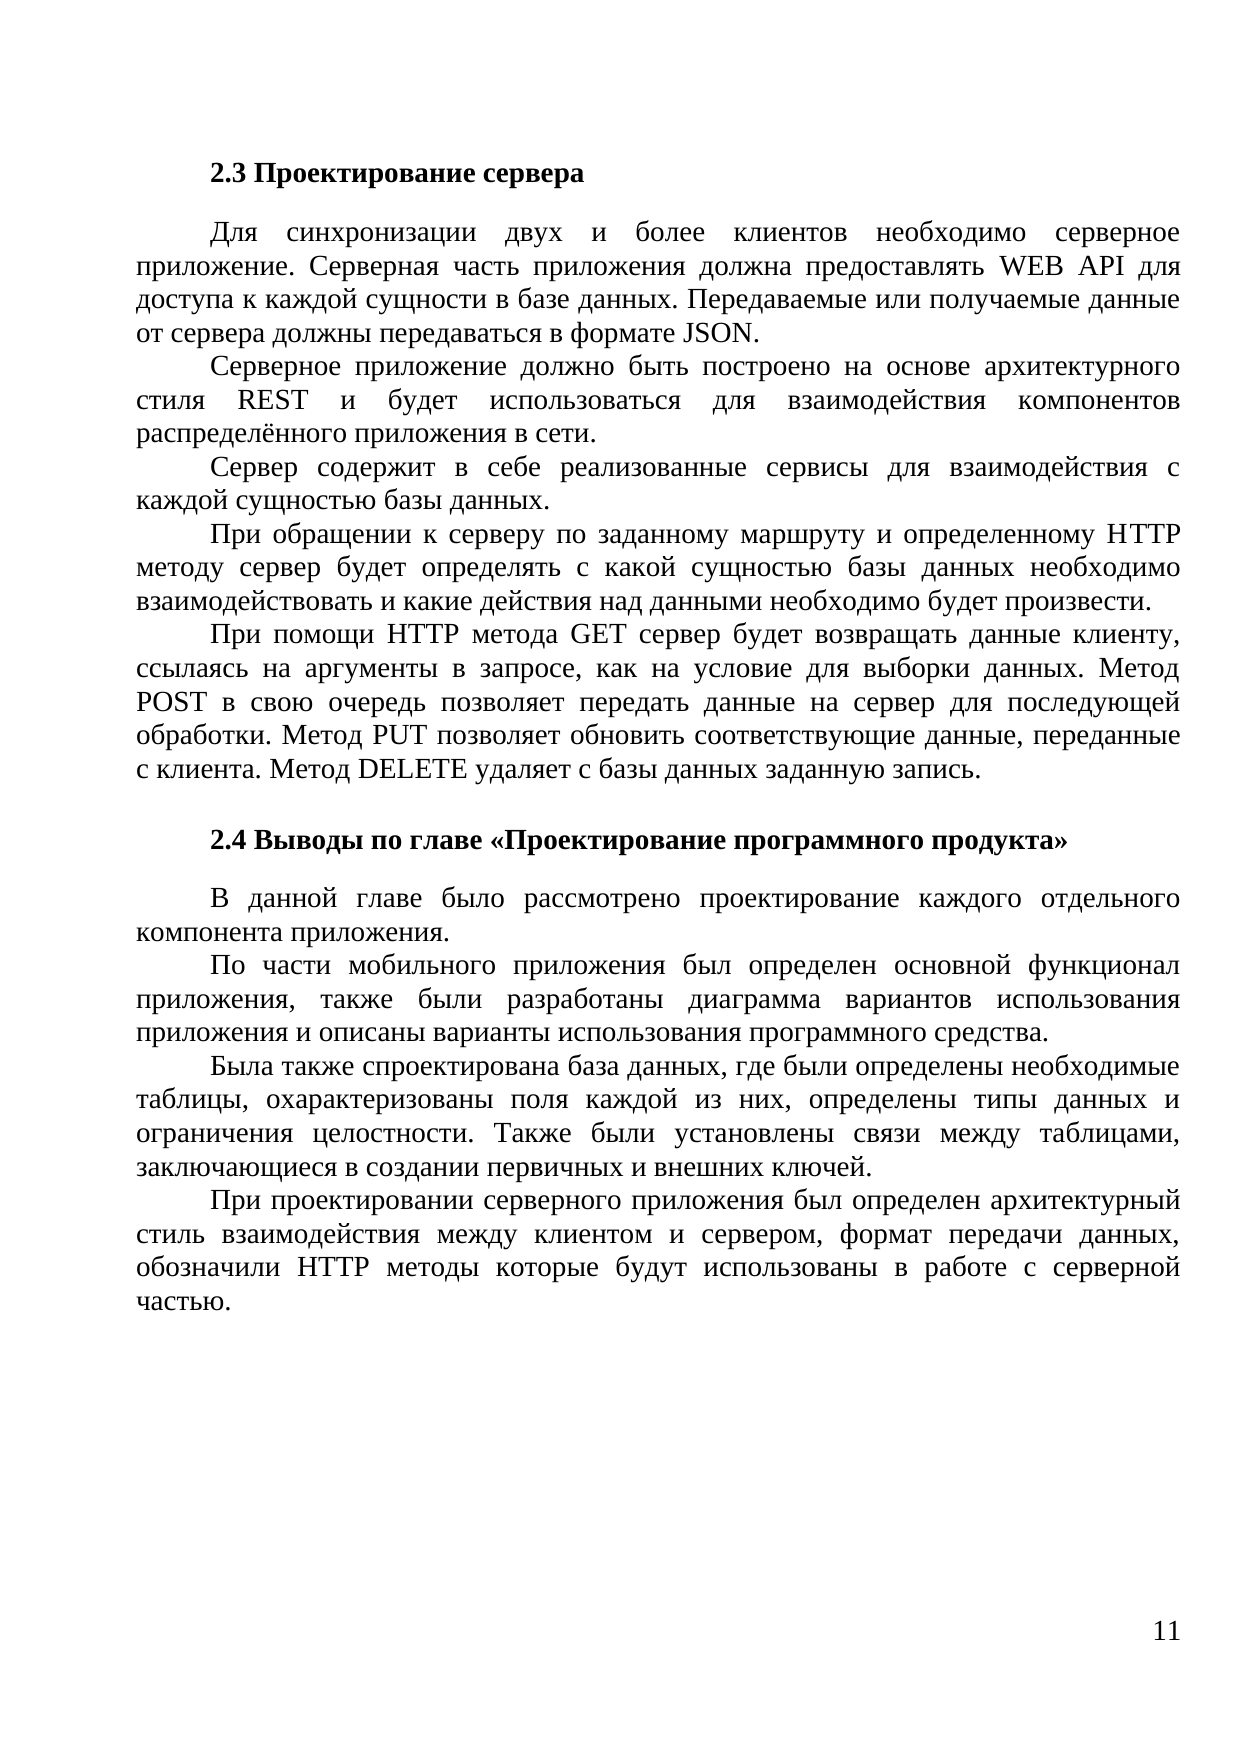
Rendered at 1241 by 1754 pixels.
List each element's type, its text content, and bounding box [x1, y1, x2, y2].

subtitle 2.4 Выводы по главе «Проектирование программного продукта» [136, 822, 1181, 855]
text При обращении к серверу по заданному маршруту и определенному HTTP методу сервер будет определять с какой сущностью базы данных необходимо взаимодействовать и какие действия над данными необходимо будет произвести. [136, 516, 1181, 617]
text В данной главе было рассмотрено проектирование каждого отдельного компонента приложения. [136, 880, 1181, 947]
subtitle 2.3 Проектирование сервера [136, 156, 1181, 189]
text Для синхронизации двух и более клиентов необходимо серверное приложение. Серверная часть приложения должна предоставлять WEB API для доступа к каждой сущности в базе данных. Передаваемые или получаемые данные от сервера должны передаваться в формате JSON. [136, 214, 1181, 348]
text При проектировании серверного приложения был определен архитектурный стиль взаимодействия между клиентом и сервером, формат передачи данных, обозначили HTTP методы которые будут использованы в работе с серверной частью. [136, 1182, 1181, 1316]
list Серверное приложение должно быть построено на основе архитектурного стиля REST и будет использоваться для взаимодействия компонентов распределённого приложения в сети. [136, 348, 1181, 449]
text По части мобильного приложения был определен основной функционал приложения, также были разработаны диаграмма вариантов использования приложения и описаны варианты использования программного средства. [136, 947, 1181, 1048]
text Была также спроектирована база данных, где были определены необходимые таблицы, охарактеризованы поля каждой из них, определены типы данных и ограничения целостности. Также были установлены связи между таблицами, заключающиеся в создании первичных и внешних ключей. [136, 1048, 1181, 1182]
list Сервер содержит в себе реализованные сервисы для взаимодействия с каждой сущностью базы данных. [136, 449, 1181, 516]
text При помощи HTTP метода GET сервер будет возвращать данные клиенту, ссылаясь на аргументы в запросе, как на условие для выборки данных. Метод POST в свою очередь позволяет передать данные на сервер для последующей обработки. Метод PUT позволяет обновить соответствующие данные, переданные с клиента. Метод DELETE удаляет с базы данных заданную запись. [136, 617, 1181, 784]
